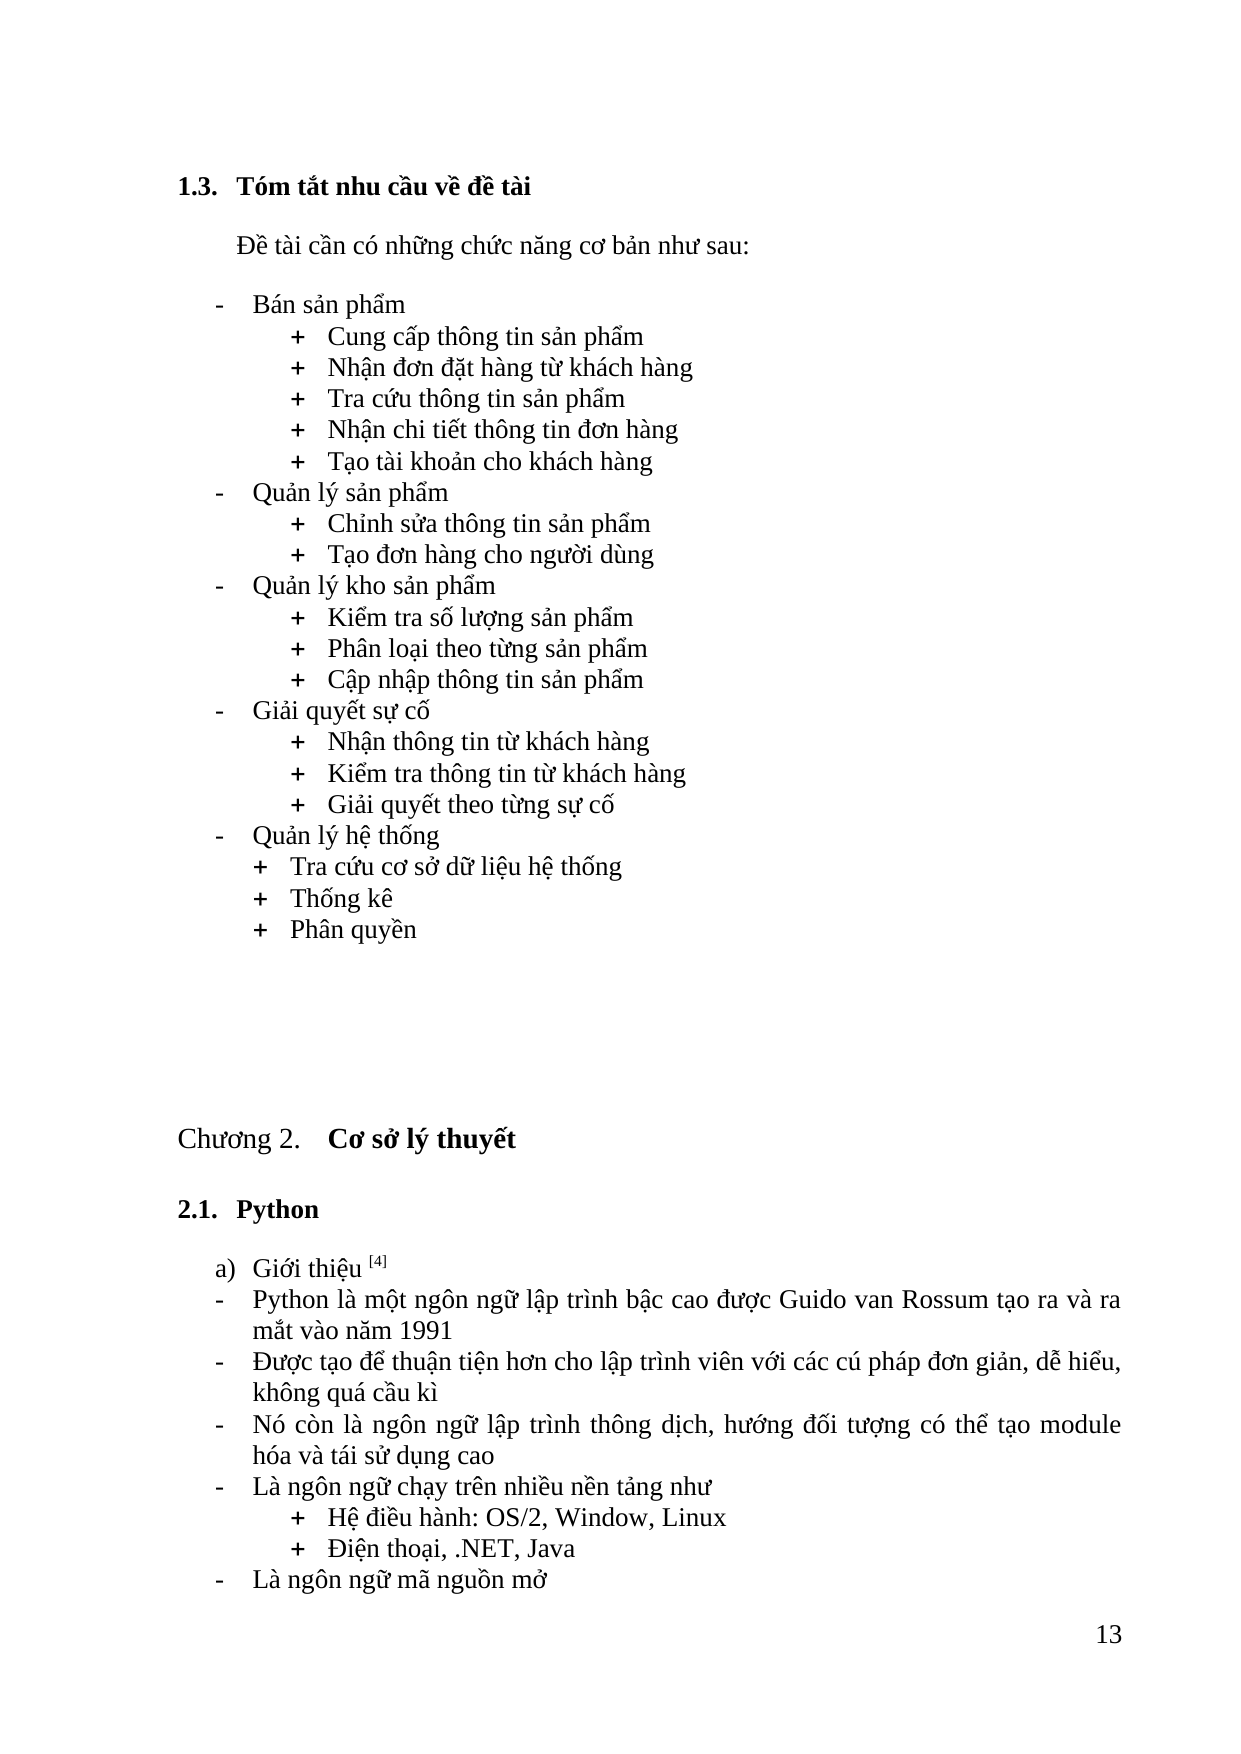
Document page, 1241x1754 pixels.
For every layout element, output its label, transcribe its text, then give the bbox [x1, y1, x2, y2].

list Tra cứu cơ sở dữ liệu hệ thống [252, 850, 1122, 882]
list Giải quyết sự cố [215, 694, 1122, 726]
subtitle Cơ sở lý thuyết [177, 1122, 1122, 1155]
list Nhận thông tin từ khách hàng [290, 726, 1122, 757]
list Tra cứu thông tin sản phẩm [290, 382, 1122, 413]
list Tạo tài khoản cho khách hàng [290, 444, 1122, 476]
list Phân loại theo từng sản phẩm [290, 632, 1122, 663]
list Kiểm tra số lượng sản phẩm [290, 601, 1122, 632]
list Cung cấp thông tin sản phẩm [290, 319, 1122, 351]
subtitle Python [177, 1193, 1122, 1224]
list Quản lý hệ thống [215, 819, 1122, 850]
list Tạo đơn hàng cho người dùng [290, 538, 1122, 569]
list Kiểm tra thông tin từ khách hàng [290, 757, 1122, 788]
list Python là một ngôn ngữ lập trình bậc cao được Guido van Rossum tạo ra và ra mắt vào năm 1991 [215, 1283, 1122, 1345]
list Là ngôn ngữ chạy trên nhiều nền tảng như [215, 1470, 1122, 1501]
list Quản lý sản phẩm [215, 476, 1122, 507]
text Đề tài cần có những chức năng cơ bản như sau: [177, 229, 1122, 260]
list Thống kê [252, 882, 1122, 913]
list Giới thiệu [4] [215, 1252, 1122, 1283]
list Nhận chi tiết thông tin đơn hàng [290, 413, 1122, 444]
list Quản lý kho sản phẩm [215, 569, 1122, 601]
list Cập nhập thông tin sản phẩm [290, 663, 1122, 694]
list Giải quyết theo từng sự cố [290, 788, 1122, 819]
list Điện thoại, .NET, Java [290, 1532, 1122, 1564]
list Nhận đơn đặt hàng từ khách hàng [290, 351, 1122, 382]
list Phân quyền [252, 913, 1122, 944]
list Bán sản phẩm [215, 288, 1122, 319]
subtitle Tóm tắt nhu cầu về đề tài [177, 170, 1122, 201]
list Chỉnh sửa thông tin sản phẩm [290, 507, 1122, 538]
list Là ngôn ngữ mã nguồn mở [215, 1564, 1122, 1595]
list Nó còn là ngôn ngữ lập trình thông dịch, hướng đối tượng có thể tạo module hóa và tái sử dụng cao [215, 1408, 1122, 1470]
list Hệ điều hành: OS/2, Window, Linux [290, 1501, 1122, 1532]
list Được tạo để thuận tiện hơn cho lập trình viên với các cú pháp đơn giản, dễ hiểu, không quá cầu kì [215, 1345, 1122, 1408]
